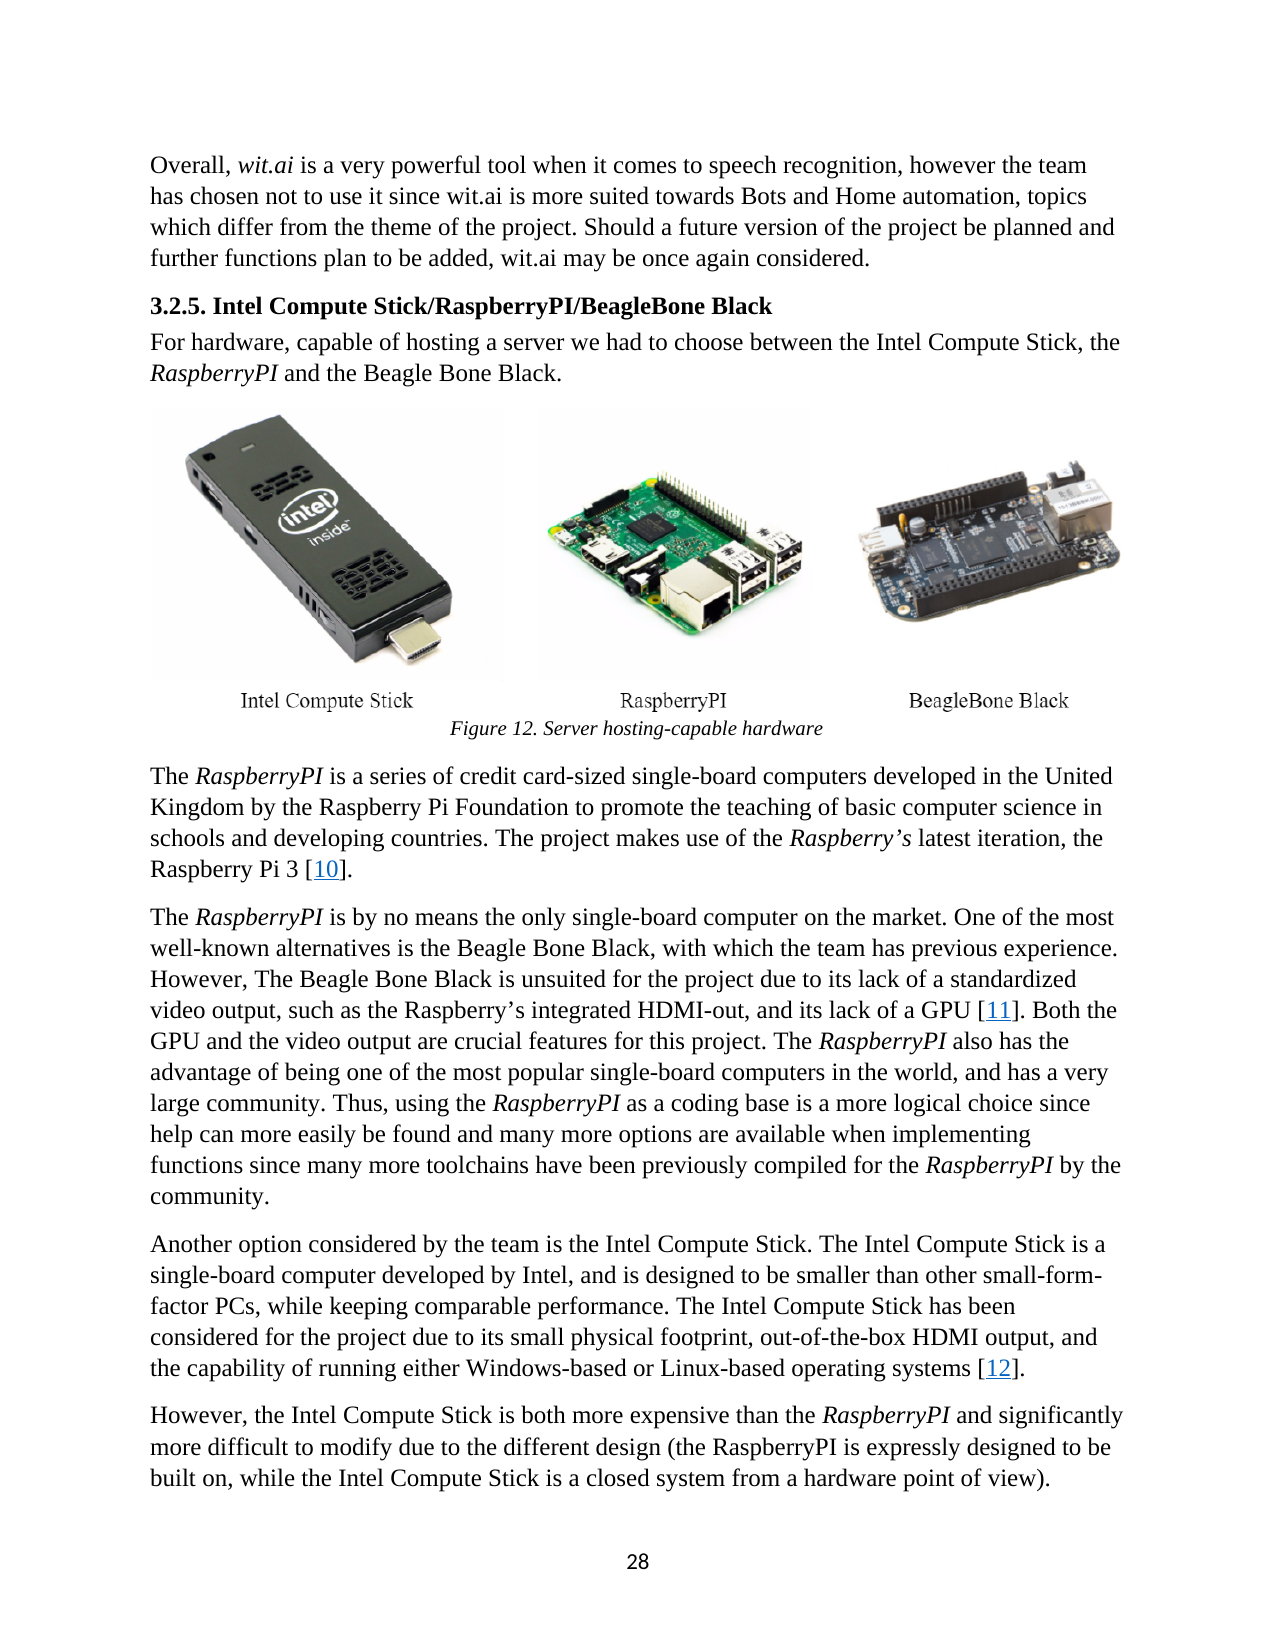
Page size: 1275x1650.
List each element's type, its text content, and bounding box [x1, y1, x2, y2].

text The RaspberryPI is a series of credit card-sized single-board computers developed in the United Kingdom by the Raspberry Pi Foundation to promote the teaching of basic computer science in schools and developing countries. The project makes use of the Raspberry’s latest iteration, the Raspberry Pi 3 [10]. [150, 761, 1125, 883]
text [150, 1401, 1125, 1491]
text Overall, wit.ai is a very powerful tool when it comes to speech recognition, however the team has chosen not to use it since wit.ai is more suited towards Bots and Home automation, topics which differ from the theme of the project. Should a future version of the project be planned and further functions plan to be added, wit.ai may be once again considered. [150, 150, 1125, 272]
text Another option considered by the team is the Intel Compute Stick. The Intel Compute Stick is a single-board computer developed by Intel, and is designed to be smaller than other small-form-factor PCs, while keeping comparable performance. The Intel Compute Stick has been considered for the project due to its small physical footprint, out-of-the-box HDMI output, and the capability of running either Windows-based or Linux-based operating systems [12]. [150, 1229, 1125, 1382]
text The RaspberryPI is by no means the only single-board computer on the market. One of the most well-known alternatives is the Beagle Bone Black, with which the team has previous experience. However, The Beagle Bone Black is unsuited for the project due to its lack of a standardized video output, such as the Raspberry’s integrated HDMI-out, and its lack of a GPU [11]. Both the GPU and the video output are crucial features for this project. The RaspberryPI also has the advantage of being one of the most popular single-board computers in the world, and has a very large community. Thus, using the RaspberryPI as a coding base is a more logical choice since help can more easily be found and many more options are available when implementing functions since many more toolchains have been previously compiled for the RaspberryPI by the community. [150, 902, 1125, 1210]
text For hardware, capable of hosting a server we had to choose between the Intel Compute Stick, the RaspberryPI and the Beagle Bone Black. [150, 327, 1125, 387]
subtitle 3.2.5. Intel Compute Stick/RaspberryPI/BeagleBone Black [150, 291, 1125, 319]
